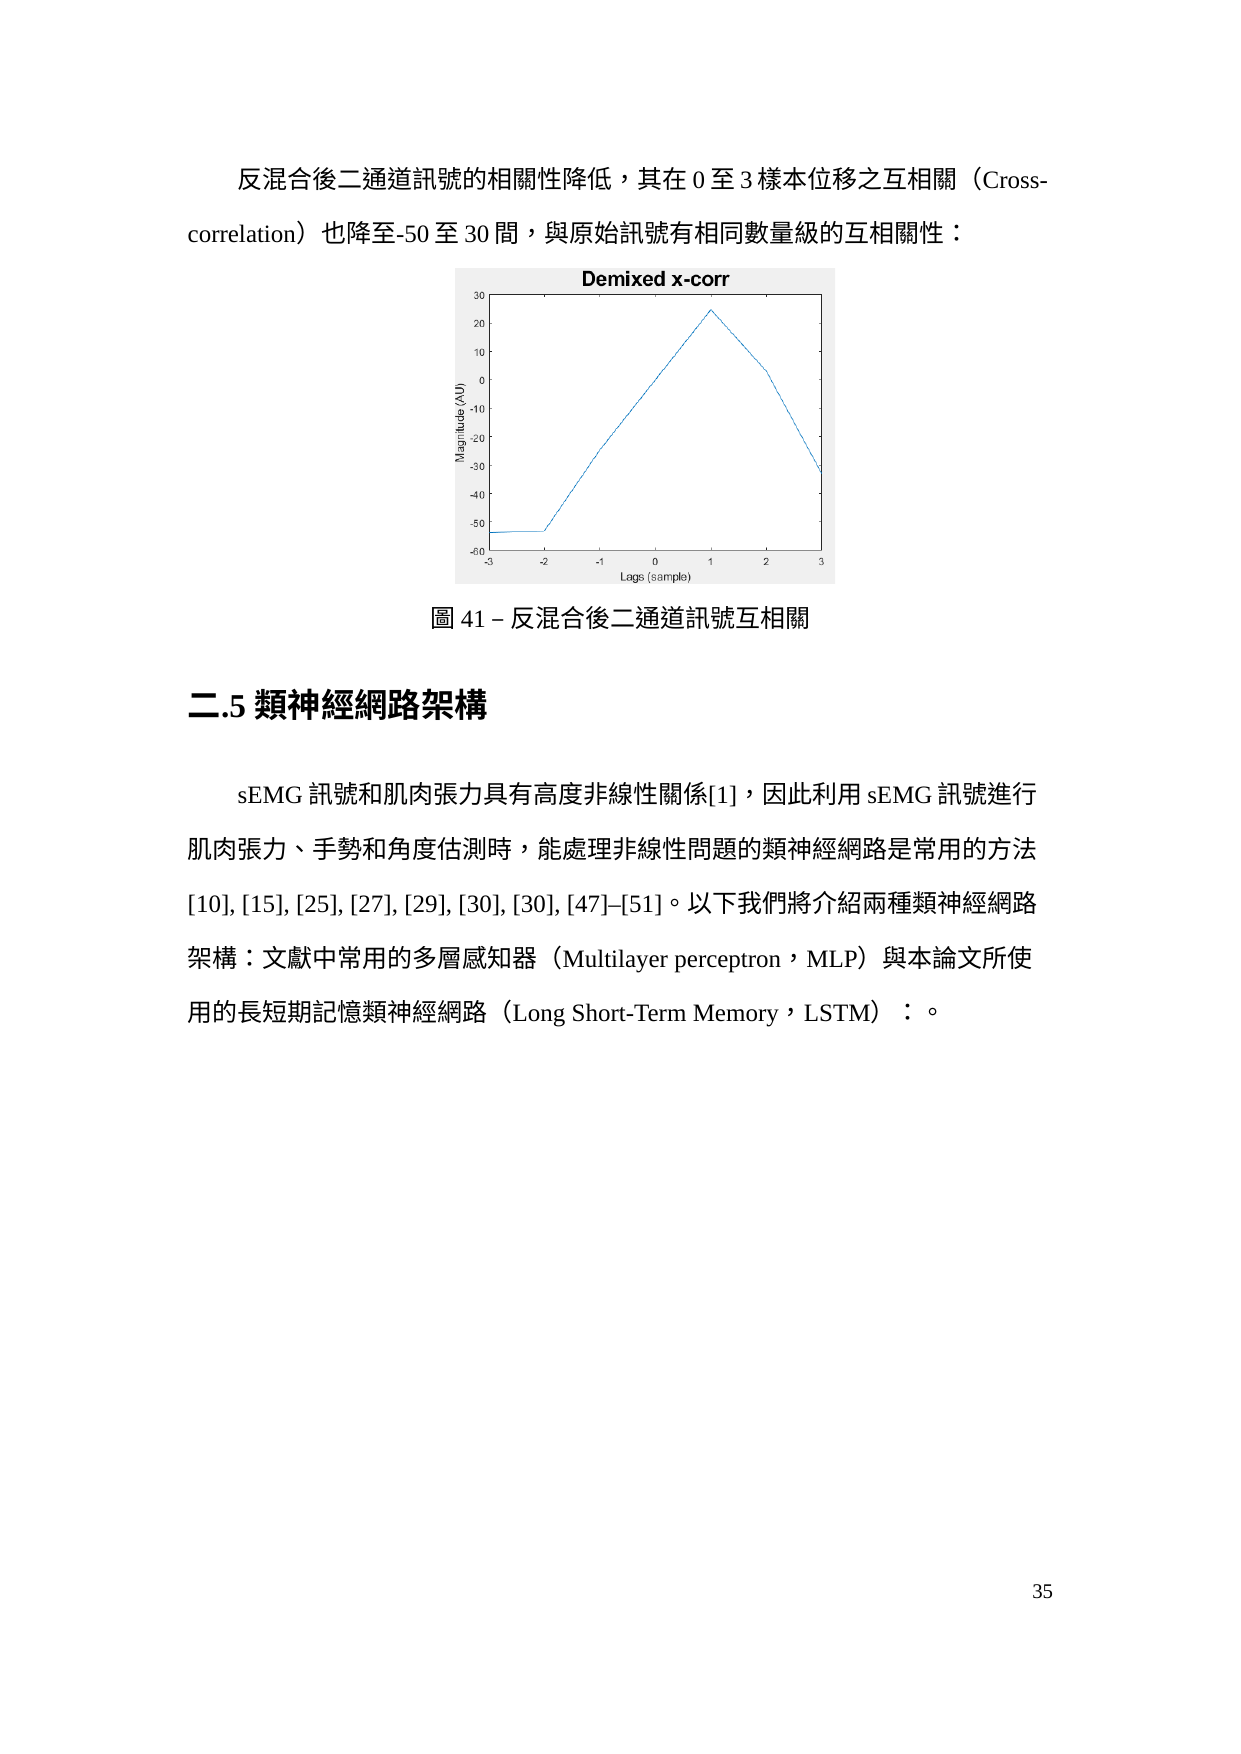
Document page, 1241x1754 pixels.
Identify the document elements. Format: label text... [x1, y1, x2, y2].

subtitle 類神經網路架構 [187, 678, 1053, 727]
picture [455, 268, 836, 584]
text 反混合後二通道訊號的相關性降低，其在0至3樣本位移之互相關（Cross-correlation）也降至-50至30間，與原始訊號有相同數量級的互相關性： [187, 159, 1053, 250]
text sEMG訊號和肌肉張力具有高度非線性關係[1]，因此利用sEMG訊號進行肌肉張力、手勢和角度估測時，能處理非線性問題的類神經網路是常用的方法[10], [15], [25], [27], [29], [30], [30], [47]–[51]。以下我們將介紹兩種類神經網路架構：文獻中常用的多層感知器（Multilayer perceptron，MLP）與本論文所使用的長短期記憶類神經網路（Long Short-Term Memory，LSTM）：。 [187, 775, 1053, 1029]
text 圖 41 – 反混合後二通道訊號互相關 [187, 598, 1053, 634]
